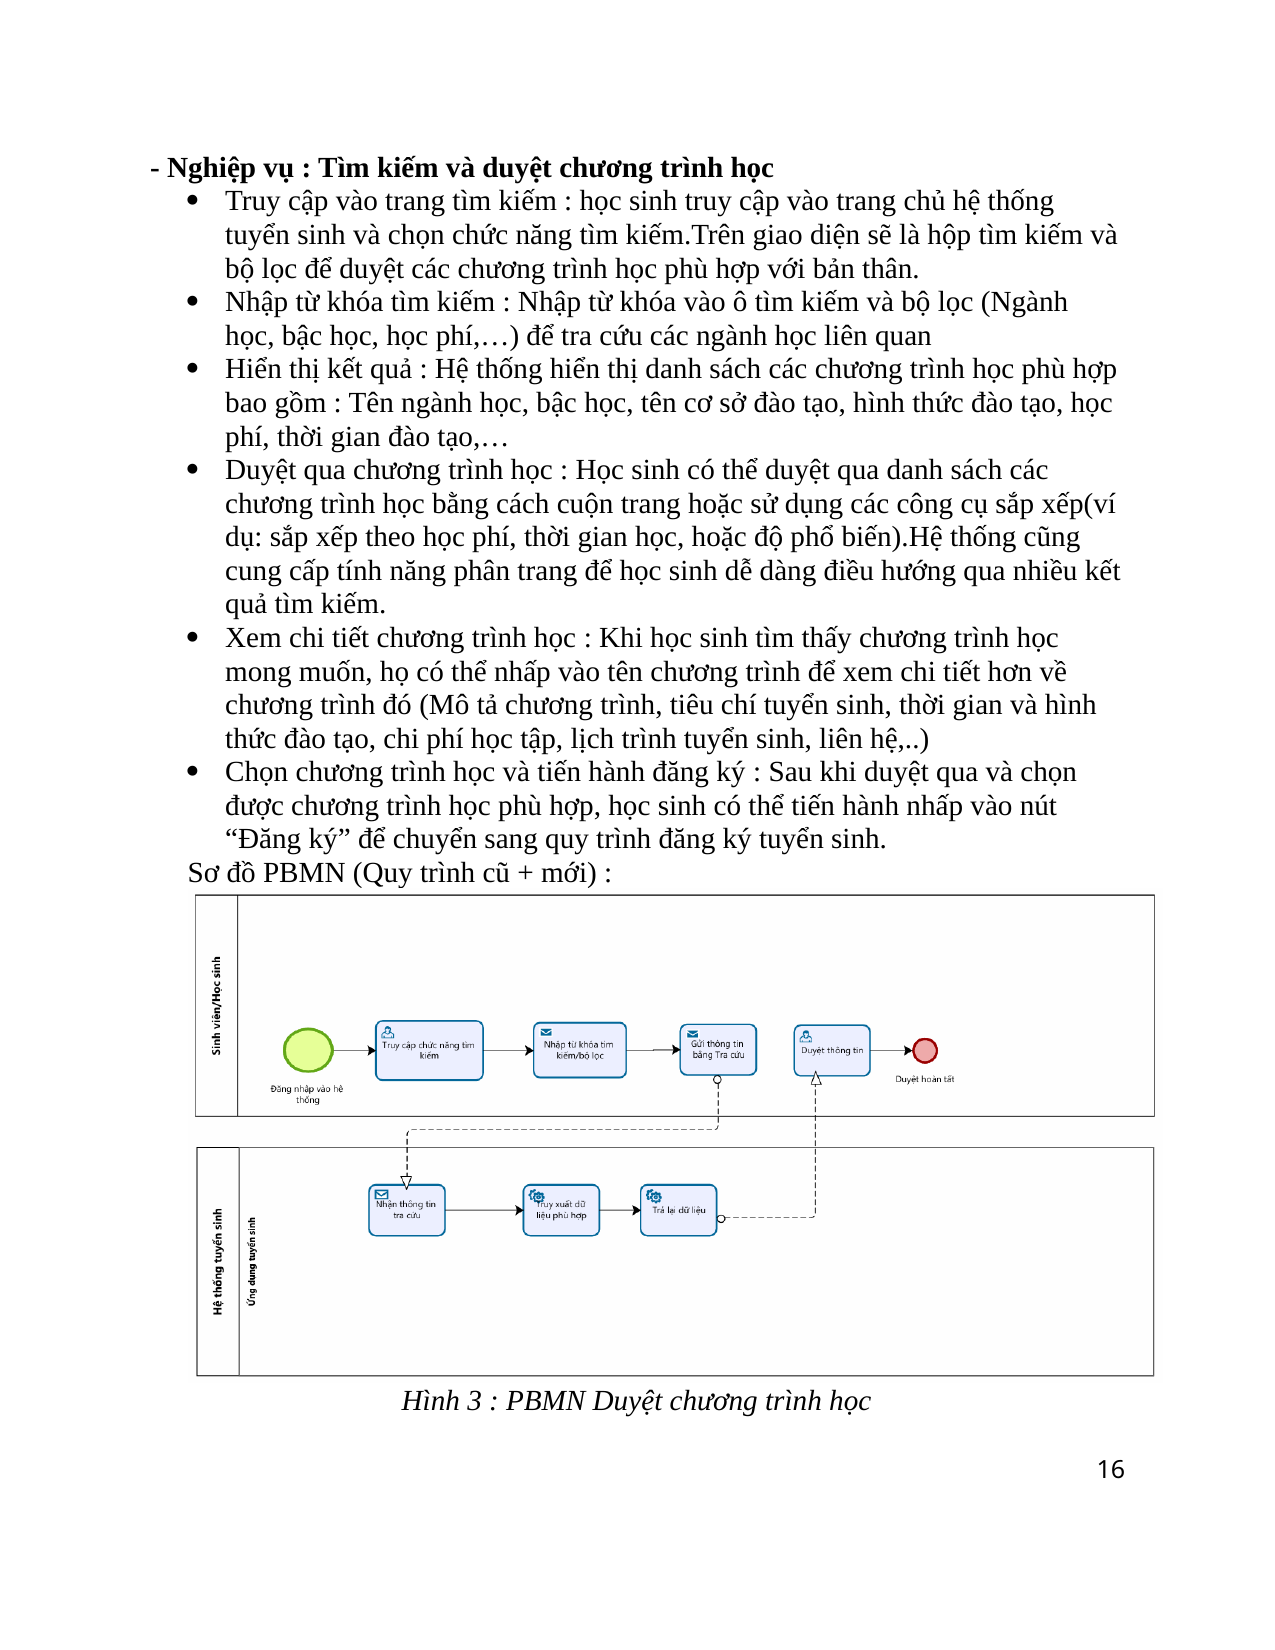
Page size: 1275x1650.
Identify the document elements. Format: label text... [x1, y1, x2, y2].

text - Nghiệp vụ : Tìm kiếm và duyệt chương trình học [150, 150, 1125, 183]
list Truy cập vào trang tìm kiếm : học sinh truy cập vào trang chủ hệ thống tuyển sinh và chọn chức năng tìm kiếm.Trên giao diện sẽ là hộp tìm kiếm và bộ lọc để duyệt các chương trình học phù hợp với bản thân. [187, 183, 1125, 284]
list Hiển thị kết quả : Hệ thống hiển thị danh sách các chương trình học phù hợp bao gồm : Tên ngành học, bậc học, tên cơ sở đào tạo, hình thức đào tạo, học phí, thời gian đào tạo,… [187, 351, 1125, 452]
list Xem chi tiết chương trình học : Khi học sinh tìm thấy chương trình học mong muốn, họ có thể nhấp vào tên chương trình để xem chi tiết hơn về chương trình đó (Mô tả chương trình, tiêu chí tuyển sinh, thời gian và hình thức đào tạo, chi phí học tập, lịch trình tuyển sinh, liên hệ,..) [187, 620, 1125, 754]
list Duyệt qua chương trình học : Học sinh có thể duyệt qua danh sách các chương trình học bằng cách cuộn trang hoặc sử dụng các công cụ sắp xếp(ví dụ: sắp xếp theo học phí, thời gian học, hoặc độ phổ biến).Hệ thống cũng cung cấp tính năng phân trang để học sinh dễ dàng điều hướng qua nhiều kết quả tìm kiếm. [187, 452, 1125, 620]
picture [187, 888, 1163, 1383]
list Nhập từ khóa tìm kiếm : Nhập từ khóa vào ô tìm kiếm và bộ lọc (Ngành học, bậc học, học phí,…) để tra cứu các ngành học liên quan [187, 284, 1125, 351]
text Sơ đồ PBMN (Quy trình cũ + mới) : [187, 855, 1125, 888]
text Hình 3 : PBMN Duyệt chương trình học [150, 1383, 1125, 1416]
list Chọn chương trình học và tiến hành đăng ký : Sau khi duyệt qua và chọn được chương trình học phù hợp, học sinh có thể tiến hành nhấp vào nút “Đăng ký” để chuyển sang quy trình đăng ký tuyển sinh. [187, 754, 1125, 855]
